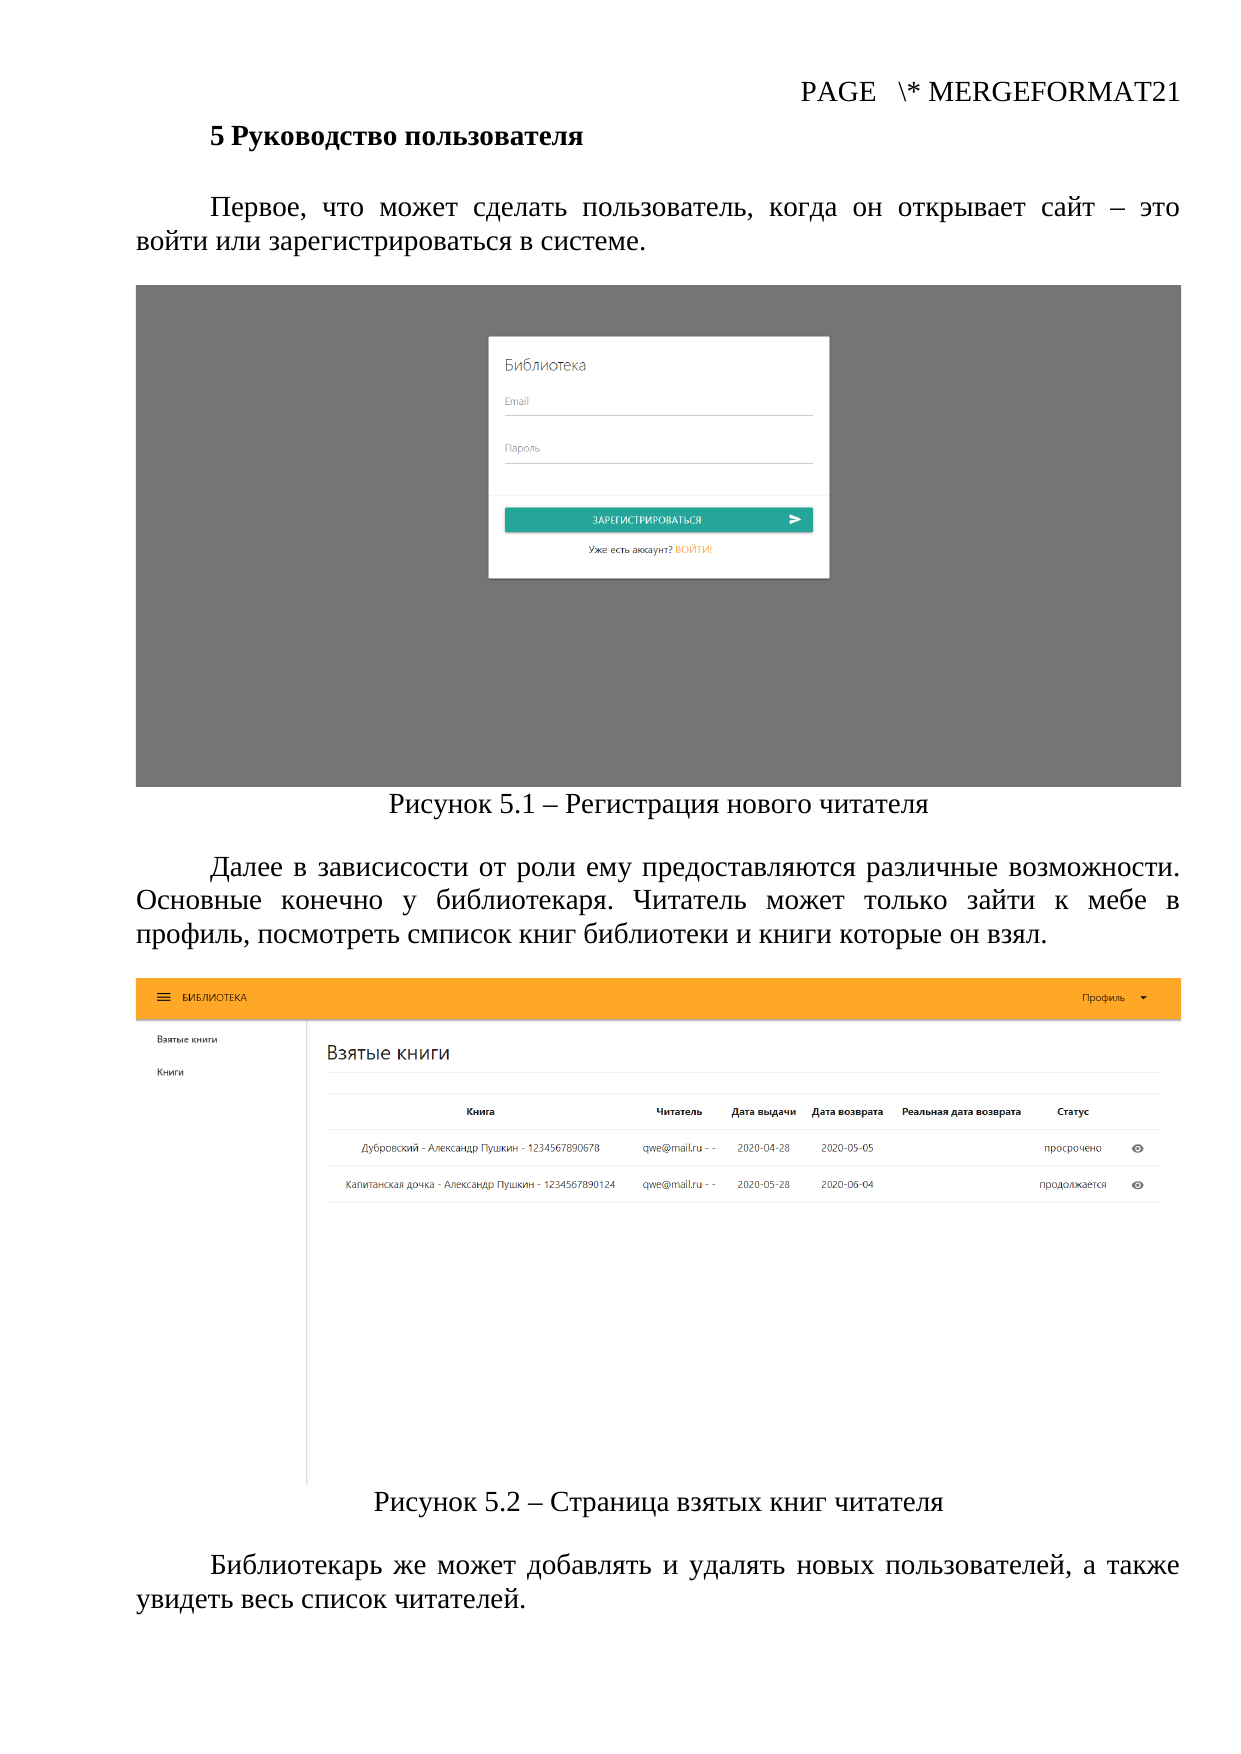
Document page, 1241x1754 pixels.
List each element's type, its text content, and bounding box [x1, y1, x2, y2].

text Рисунок 5.1 – Регистрация нового читателя [136, 787, 1181, 820]
picture [135, 285, 1182, 787]
text Рисунок 5.2 – Страница взятых книг читателя [136, 1485, 1181, 1518]
text Далее в зависисости от роли ему предоставляются различные возможности. Основные конечно у библиотекаря. Читатель может только зайти к мебе в профиль, посмотреть смписок книг библиотеки и книги которые он взял. [136, 849, 1181, 949]
picture [135, 978, 1182, 1485]
text Библиотекарь же может добавлять и удалять новых пользователей, а также увидеть весь список читателей. [136, 1547, 1181, 1614]
subtitle Руководство пользователя [136, 118, 1181, 152]
text Первое, что может сделать пользователь, когда он открывает сайт – это войти или зарегистрироваться в системе. [136, 189, 1181, 256]
